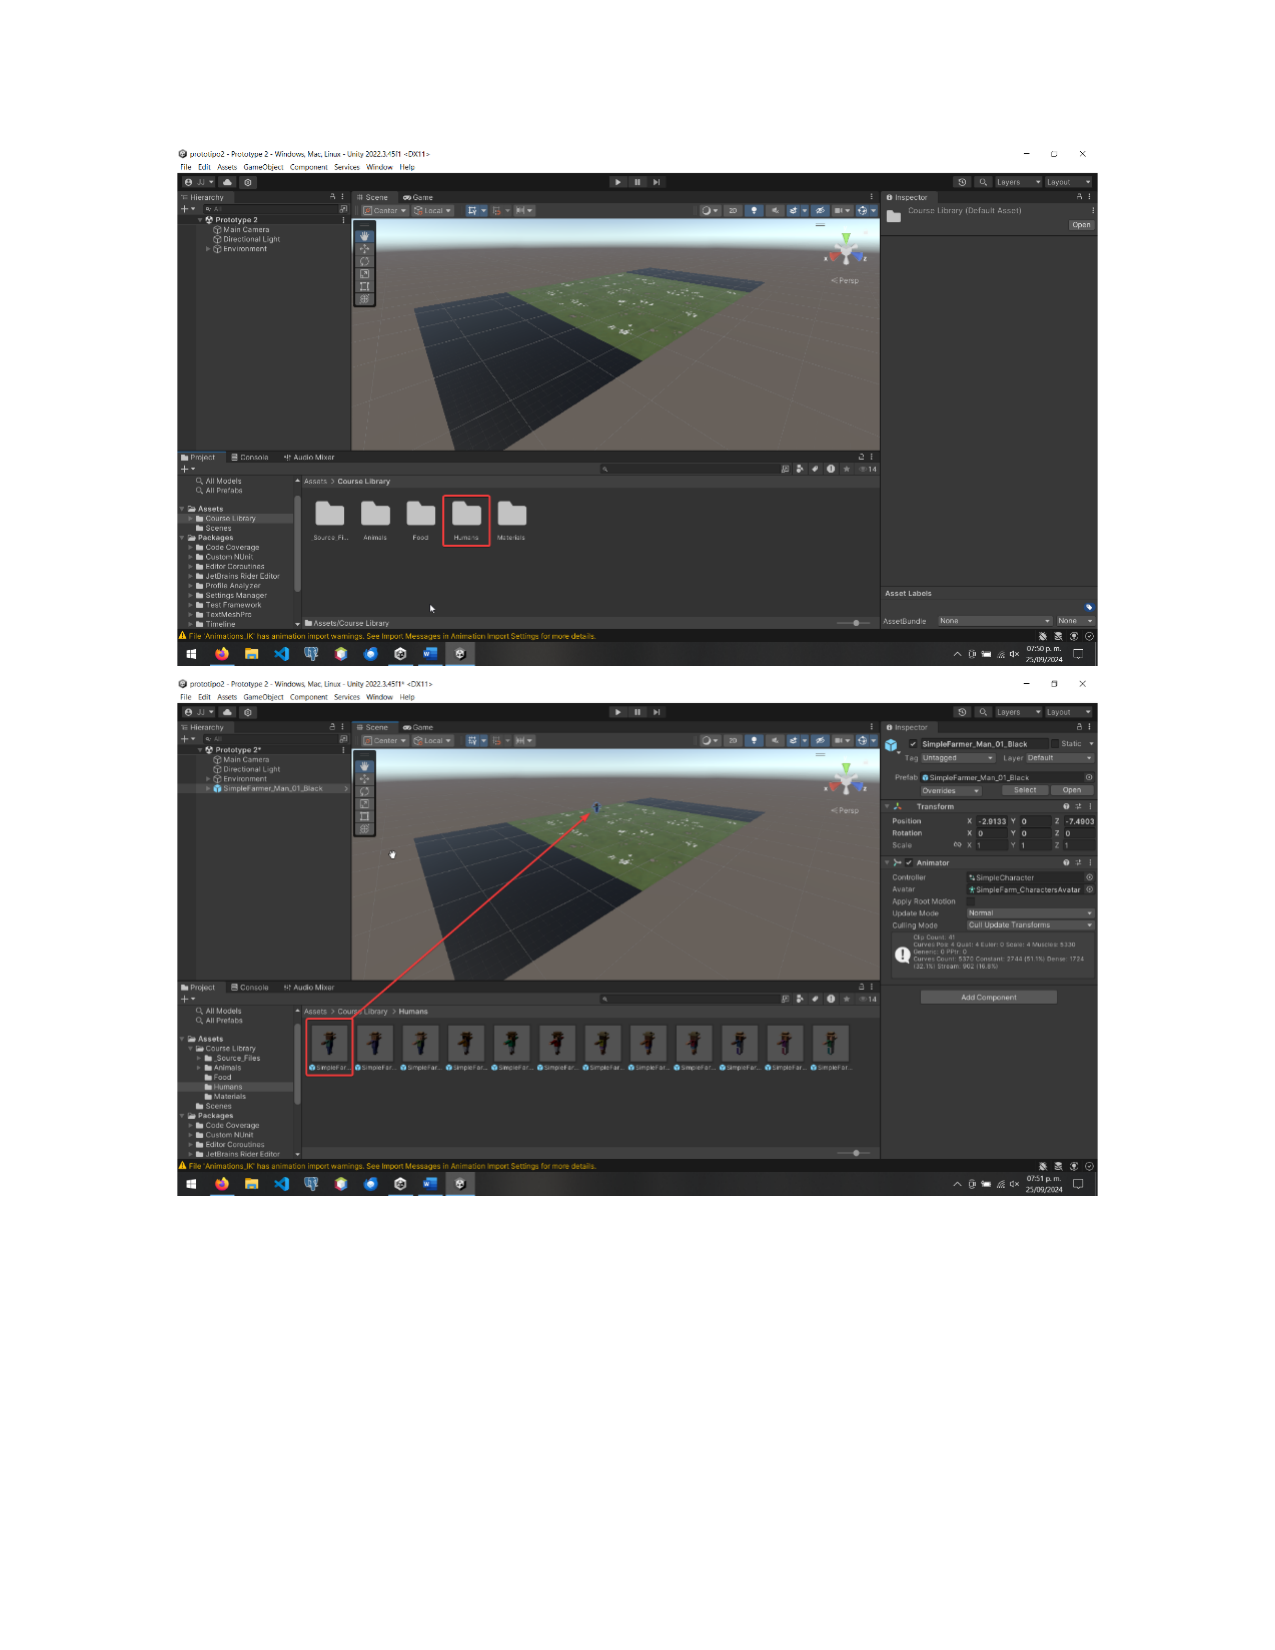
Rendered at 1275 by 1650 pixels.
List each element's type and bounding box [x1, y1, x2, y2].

picture [177, 147, 1098, 666]
picture [177, 677, 1098, 1196]
